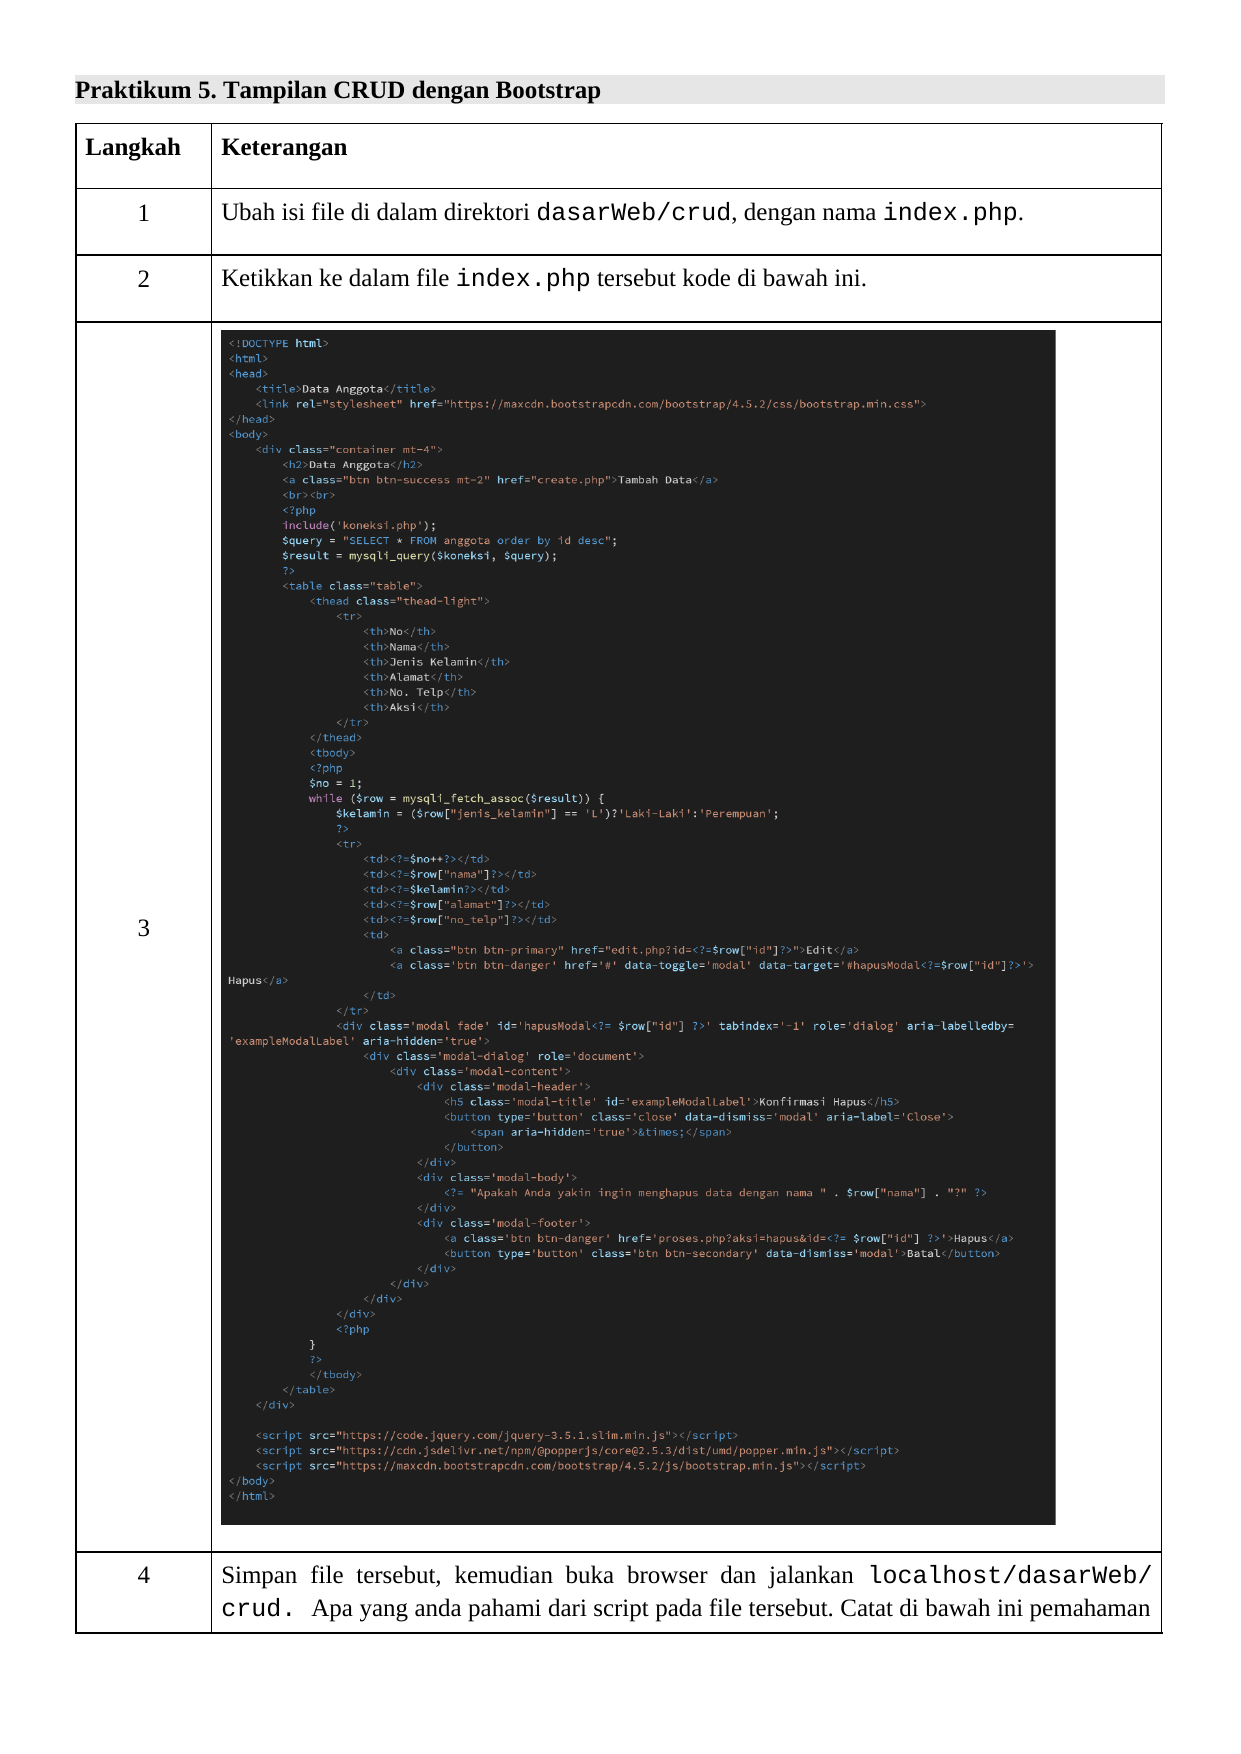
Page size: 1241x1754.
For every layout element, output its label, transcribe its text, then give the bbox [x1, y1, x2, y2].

table_cell Ketikkan ke dalam file index.php tersebut kode di bawah ini. [212, 256, 1161, 321]
table_cell 4 [77, 1553, 211, 1632]
table_cell 2 [77, 256, 211, 321]
table_cell 1 [77, 189, 211, 254]
table_header Keterangan [212, 124, 1161, 187]
table_cell 3 [77, 323, 211, 1551]
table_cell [212, 1553, 1161, 1632]
table_cell Ubah isi file di dalam direktori dasarWeb/crud, dengan nama index.php. [212, 189, 1161, 254]
table_cell [212, 323, 1161, 1551]
picture [221, 330, 1056, 1525]
table_header Langkah [77, 124, 211, 187]
text Praktikum 5. Tampilan CRUD dengan Bootstrap [75, 75, 1165, 104]
